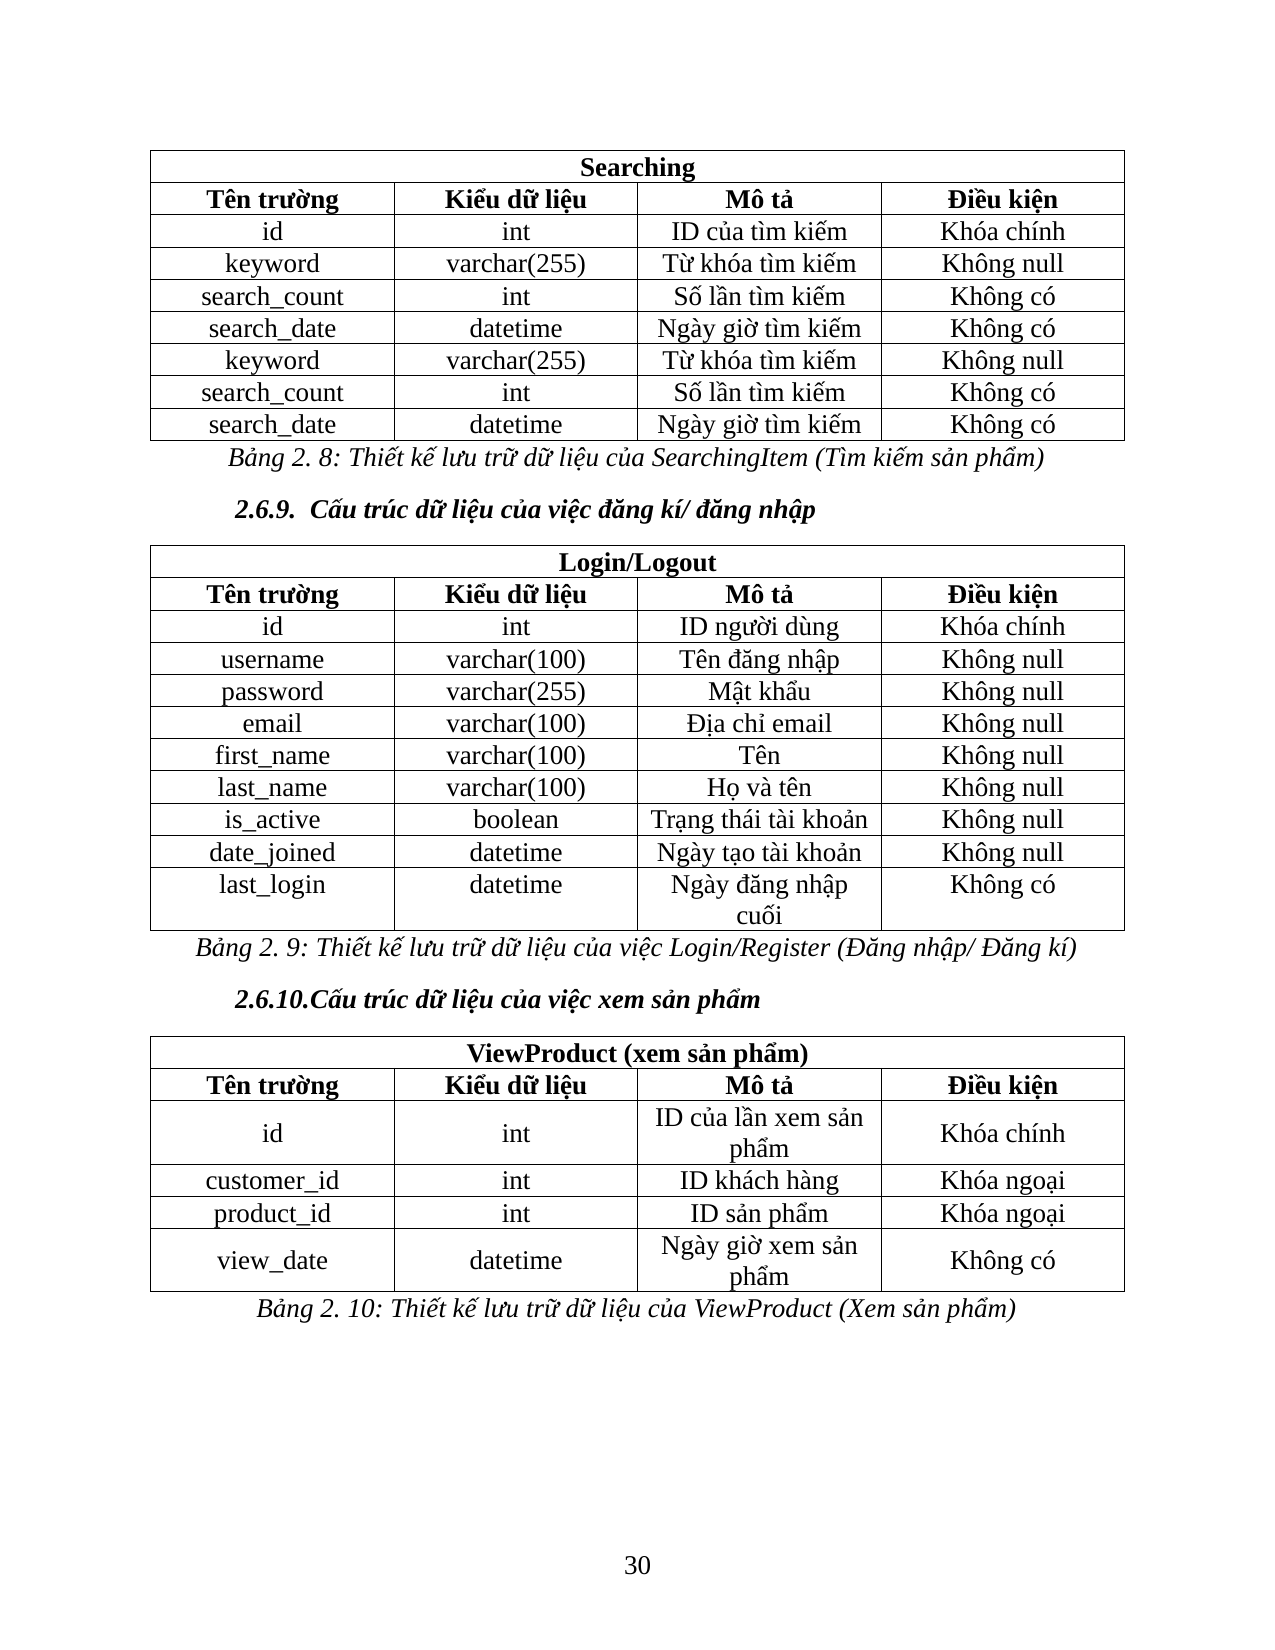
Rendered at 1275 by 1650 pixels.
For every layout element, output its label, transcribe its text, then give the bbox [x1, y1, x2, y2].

table_cell keyword [151, 344, 394, 375]
table_cell last_name [151, 771, 394, 803]
table_cell id [151, 215, 394, 247]
table_cell Số lần tìm kiếm [638, 280, 881, 311]
table_cell Ngày tạo tài khoản [638, 836, 881, 867]
table_cell varchar(100) [395, 739, 637, 770]
table_cell Ngày giờ xem sản phẩm [638, 1229, 881, 1291]
table_cell int [395, 611, 637, 642]
table_header Searching [151, 151, 1124, 182]
table_cell Điều kiện [882, 1069, 1124, 1100]
table_cell varchar(100) [395, 643, 637, 674]
table_cell Kiểu dữ liệu [395, 183, 637, 214]
table_cell Từ khóa tìm kiếm [638, 344, 881, 375]
table_cell date_joined [151, 836, 394, 867]
table_cell int [395, 215, 637, 247]
table_cell Khóa chính [882, 1101, 1124, 1163]
table_cell Địa chỉ email [638, 707, 881, 738]
table_cell varchar(255) [395, 675, 637, 706]
list Cấu trúc dữ liệu của việc xem sản phẩm [235, 983, 1125, 1014]
table_cell datetime [395, 868, 637, 930]
table_cell ID khách hàng [638, 1165, 881, 1196]
table_cell Tên trường [151, 578, 394, 609]
table_cell id [151, 611, 394, 642]
table_cell Không có [882, 1229, 1124, 1291]
table_cell keyword [151, 248, 394, 279]
table_cell Khóa chính [882, 611, 1124, 642]
table_cell Mô tả [638, 183, 881, 214]
table_cell Ngày giờ tìm kiếm [638, 409, 881, 440]
table_cell Không null [882, 675, 1124, 706]
table_cell search_count [151, 376, 394, 407]
table_cell is_active [151, 804, 394, 835]
table_cell Không có [882, 868, 1124, 930]
table_cell email [151, 707, 394, 738]
table_cell Mật khẩu [638, 675, 881, 706]
table_cell Khóa ngoại [882, 1197, 1124, 1228]
table_cell int [395, 1197, 637, 1228]
table_cell Họ và tên [638, 771, 881, 803]
table_cell int [395, 1101, 637, 1163]
table_cell Khóa chính [882, 215, 1124, 247]
table_cell Điều kiện [882, 578, 1124, 609]
table_cell ID của tìm kiếm [638, 215, 881, 247]
table_cell Ngày đăng nhập cuối [638, 868, 881, 930]
table_cell username [151, 643, 394, 674]
table_cell Không null [882, 771, 1124, 803]
table_cell id [151, 1101, 394, 1163]
table_cell Không có [882, 376, 1124, 407]
table_cell Tên [638, 739, 881, 770]
table_cell Trạng thái tài khoản [638, 804, 881, 835]
table_cell Số lần tìm kiếm [638, 376, 881, 407]
table_cell search_date [151, 312, 394, 343]
table_header ViewProduct (xem sản phẩm) [151, 1037, 1124, 1068]
table_cell Tên trường [151, 1069, 394, 1100]
text Bảng 2. 8: Thiết kế lưu trữ dữ liệu của SearchingItem (Tìm kiếm sản phẩm) [150, 441, 1125, 472]
table_cell Không null [882, 344, 1124, 375]
table_cell datetime [395, 312, 637, 343]
list Cấu trúc dữ liệu của việc đăng kí/ đăng nhập [235, 493, 1125, 524]
table_cell ID sản phẩm [638, 1197, 881, 1228]
table_cell view_date [151, 1229, 394, 1291]
table_cell last_login [151, 868, 394, 930]
table_cell Điều kiện [882, 183, 1124, 214]
table_cell datetime [395, 409, 637, 440]
table_cell Không null [882, 836, 1124, 867]
table_cell Không null [882, 643, 1124, 674]
table_cell Ngày giờ tìm kiếm [638, 312, 881, 343]
table_cell customer_id [151, 1165, 394, 1196]
table_cell ID người dùng [638, 611, 881, 642]
table_cell datetime [395, 836, 637, 867]
table_cell search_date [151, 409, 394, 440]
table_cell Không null [882, 739, 1124, 770]
text Bảng 2. 9: Thiết kế lưu trữ dữ liệu của việc Login/Register (Đăng nhập/ Đăng kí) [150, 931, 1125, 962]
table_cell Khóa ngoại [882, 1165, 1124, 1196]
table_cell Kiểu dữ liệu [395, 1069, 637, 1100]
table_cell varchar(100) [395, 771, 637, 803]
table_cell Không có [882, 312, 1124, 343]
table_cell Từ khóa tìm kiếm [638, 248, 881, 279]
table_header Login/Logout [151, 546, 1124, 577]
table_cell Mô tả [638, 1069, 881, 1100]
table_cell Không có [882, 409, 1124, 440]
table_cell varchar(255) [395, 248, 637, 279]
table_cell Tên trường [151, 183, 394, 214]
table_cell Kiểu dữ liệu [395, 578, 637, 609]
table_cell Không null [882, 804, 1124, 835]
table_cell Mô tả [638, 578, 881, 609]
table_cell Tên đăng nhập [638, 643, 881, 674]
table_cell password [151, 675, 394, 706]
table_cell varchar(100) [395, 707, 637, 738]
table_cell varchar(255) [395, 344, 637, 375]
table_cell Không null [882, 707, 1124, 738]
table_cell int [395, 1165, 637, 1196]
table_cell ID của lần xem sản phẩm [638, 1101, 881, 1163]
text Bảng 2. 10: Thiết kế lưu trữ dữ liệu của ViewProduct (Xem sản phẩm) [150, 1292, 1125, 1323]
table_cell Không có [882, 280, 1124, 311]
table_cell Không null [882, 248, 1124, 279]
table_cell int [395, 376, 637, 407]
table_cell product_id [151, 1197, 394, 1228]
table_cell first_name [151, 739, 394, 770]
table_cell int [395, 280, 637, 311]
table_cell boolean [395, 804, 637, 835]
table_cell search_count [151, 280, 394, 311]
table_cell datetime [395, 1229, 637, 1291]
